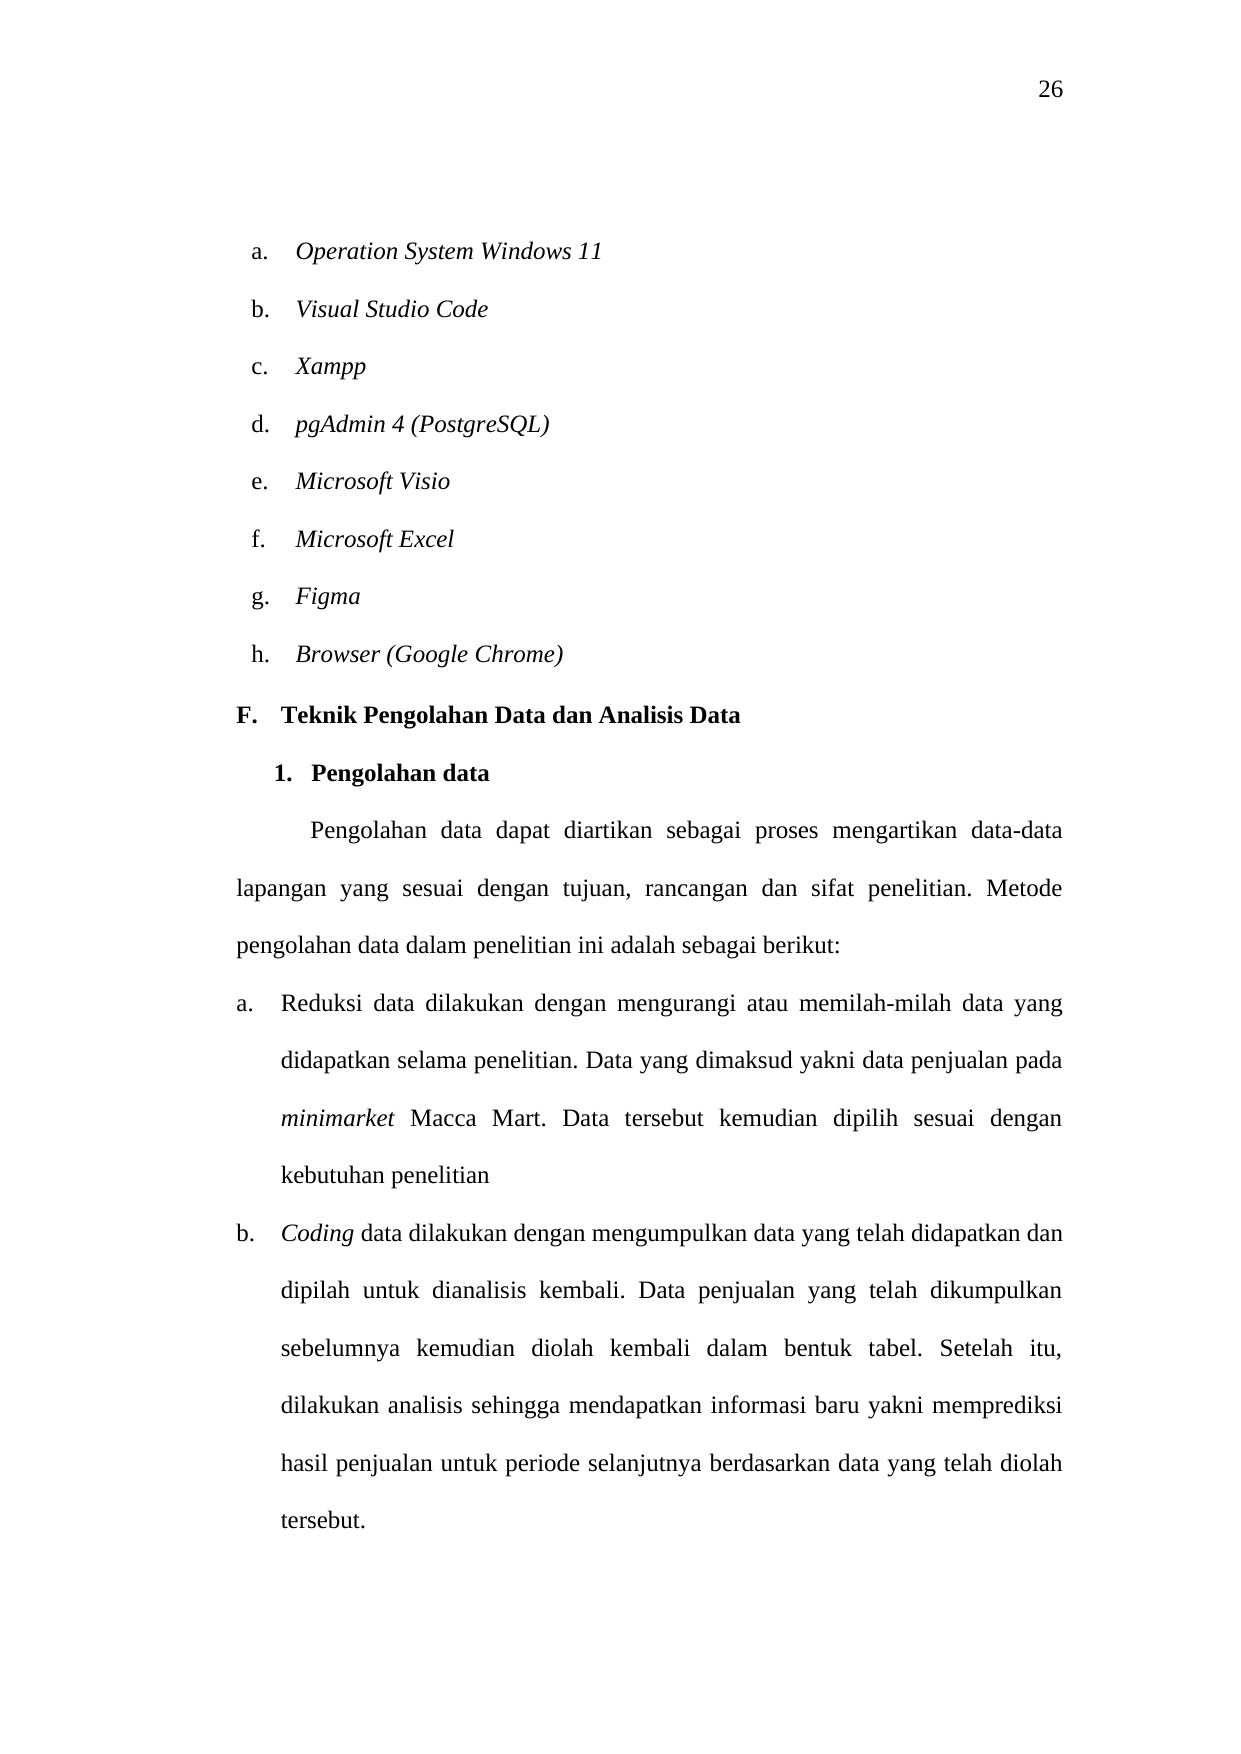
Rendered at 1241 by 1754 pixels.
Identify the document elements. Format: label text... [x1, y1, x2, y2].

list Pengolahan data dapat diartikan sebagai proses mengartikan data-data lapangan yang sesuai dengan tujuan, rancangan dan sifat penelitian. Metode pengolahan data dalam penelitian ini adalah sebagai berikut: [236, 815, 1063, 959]
list Figma [251, 581, 1063, 610]
list Pengolahan data [274, 758, 1063, 787]
list Reduksi data dilakukan dengan mengurangi atau memilah-milah data yang didapatkan selama penelitian. Data yang dimaksud yakni data penjualan pada minimarket Macca Mart. Data tersebut kemudian dipilih sesuai dengan kebutuhan penelitian [236, 988, 1063, 1189]
list Microsoft Visio [251, 466, 1063, 495]
list Visual Studio Code [251, 294, 1063, 322]
list Browser (Google Chrome) [251, 639, 1063, 667]
list Microsoft Excel [251, 524, 1063, 552]
subtitle Teknik Pengolahan Data dan Analisis Data [236, 700, 1063, 729]
list Operation System Windows 11 [251, 236, 1063, 265]
list pgAdmin 4 (PostgreSQL) [251, 409, 1063, 437]
list Coding data dilakukan dengan mengumpulkan data yang telah didapatkan dan dipilah untuk dianalisis kembali. Data penjualan yang telah dikumpulkan sebelumnya kemudian diolah kembali dalam bentuk tabel. Setelah itu, dilakukan analisis sehingga mendapatkan informasi baru yakni memprediksi hasil penjualan untuk periode selanjutnya berdasarkan data yang telah diolah tersebut. [236, 1218, 1063, 1534]
list Xampp [251, 351, 1063, 380]
